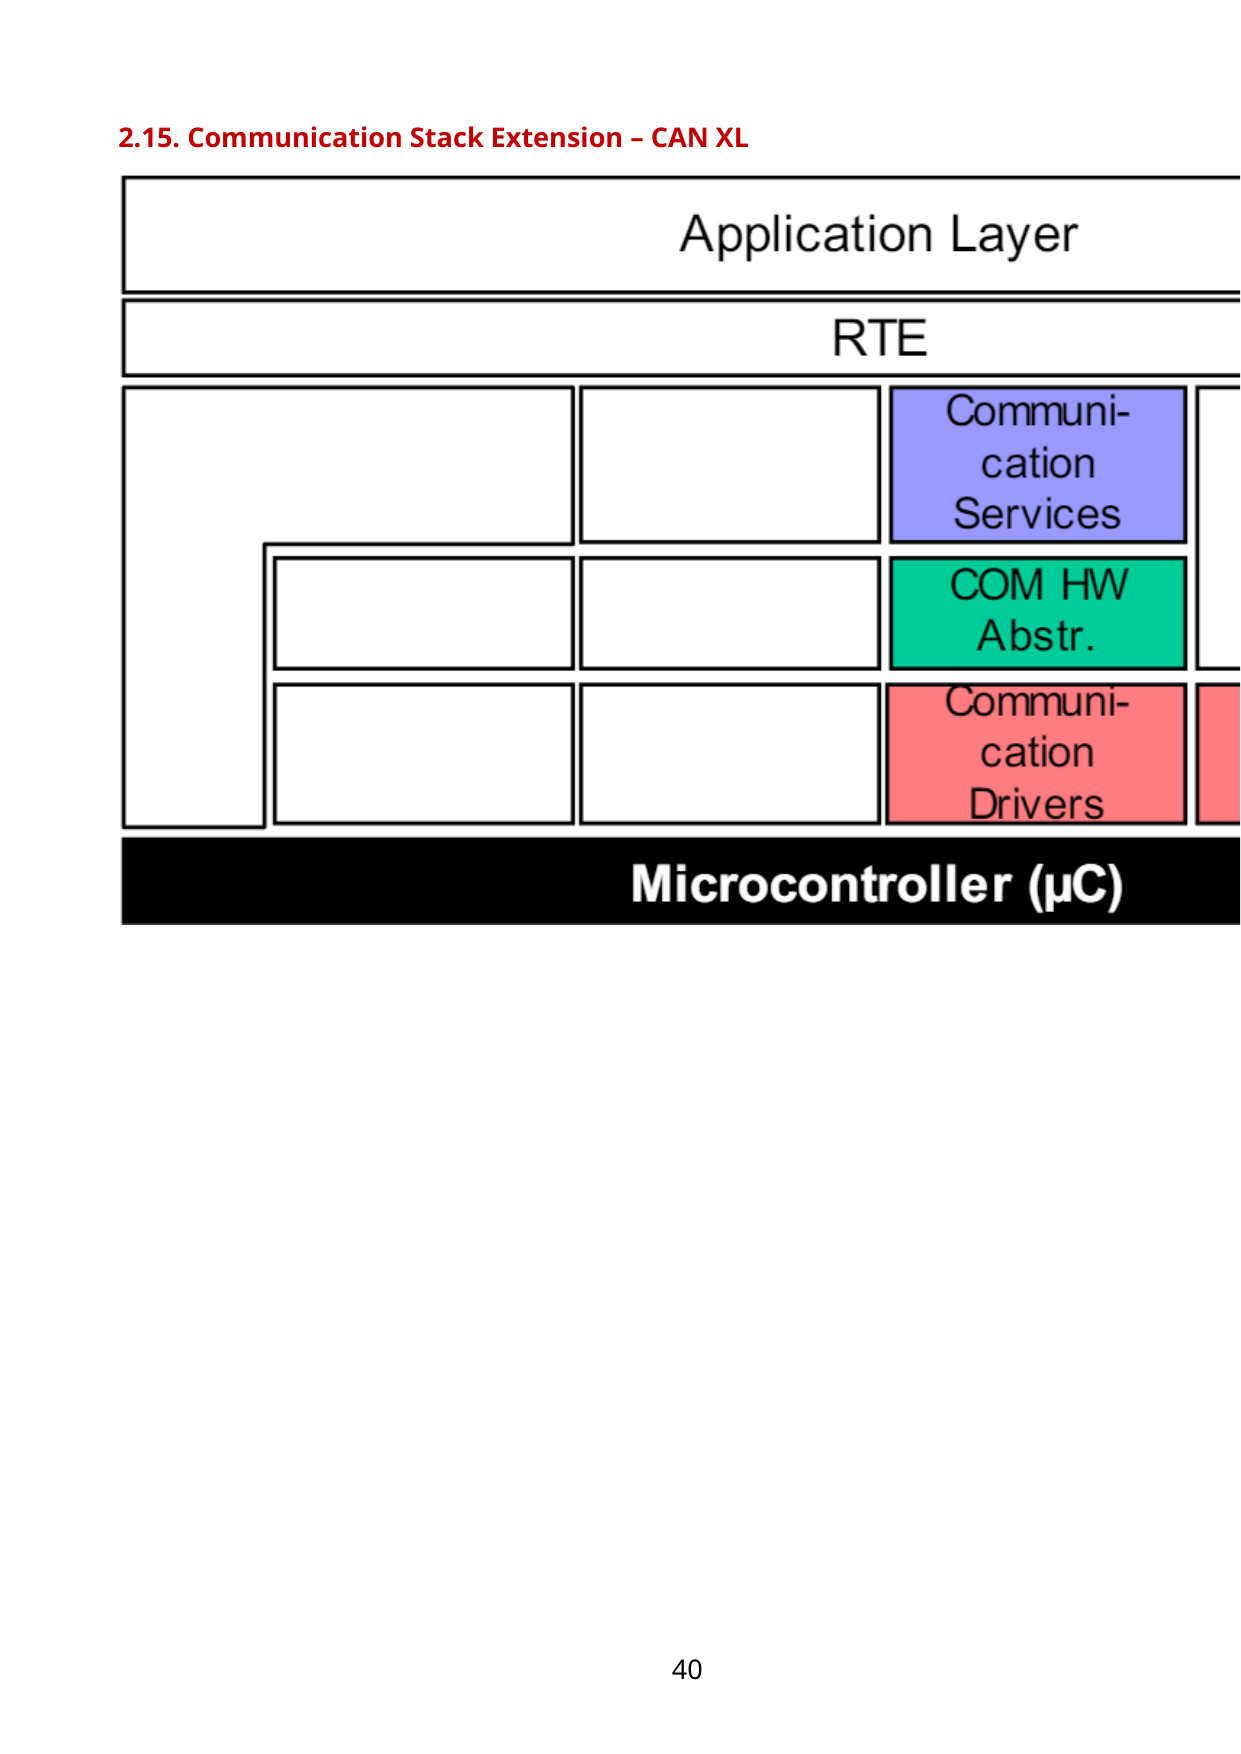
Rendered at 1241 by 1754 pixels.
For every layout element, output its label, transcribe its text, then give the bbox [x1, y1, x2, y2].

subtitle Communication Stack Extension – CAN XL [118, 118, 1181, 155]
picture [118, 173, 1241, 925]
